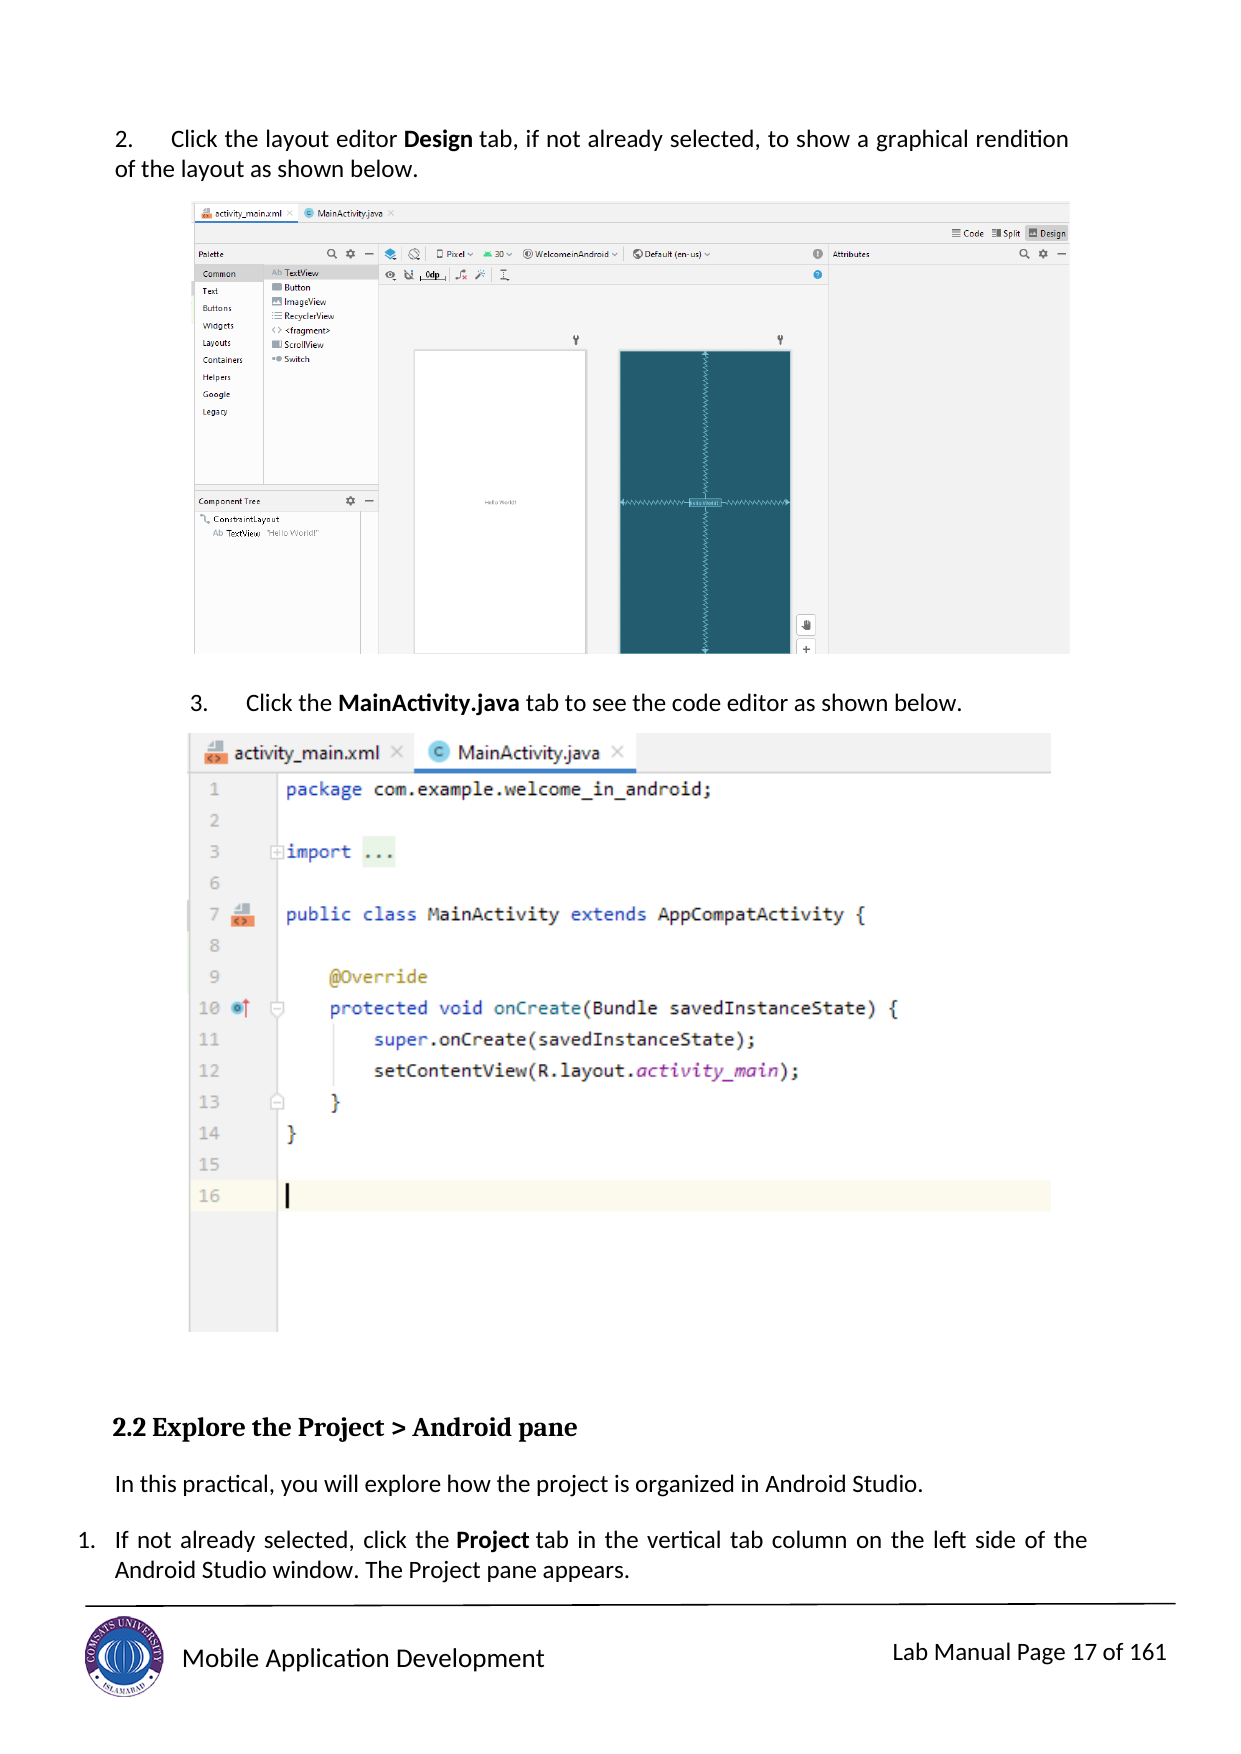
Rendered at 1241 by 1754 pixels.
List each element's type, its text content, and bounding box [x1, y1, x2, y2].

picture [186, 733, 1051, 1332]
list Click the MainActivity.java tab to see the code editor as shown below. [189, 687, 1089, 717]
picture [191, 201, 1070, 654]
text In this practical, you will explore how the project is organized in Android Studio. [114, 1469, 1089, 1499]
list If not already selected, click the Project tab in the vertical tab column on the left side of the Android Studio window. The Project pane appears. [77, 1524, 1089, 1585]
subtitle 2.2 Explore the Project > Android pane [112, 1412, 1070, 1444]
picture [85, 1616, 165, 1697]
list Click the layout editor Design tab, if not already selected, to show a graphical rendition of the layout as shown below. [114, 123, 1070, 184]
